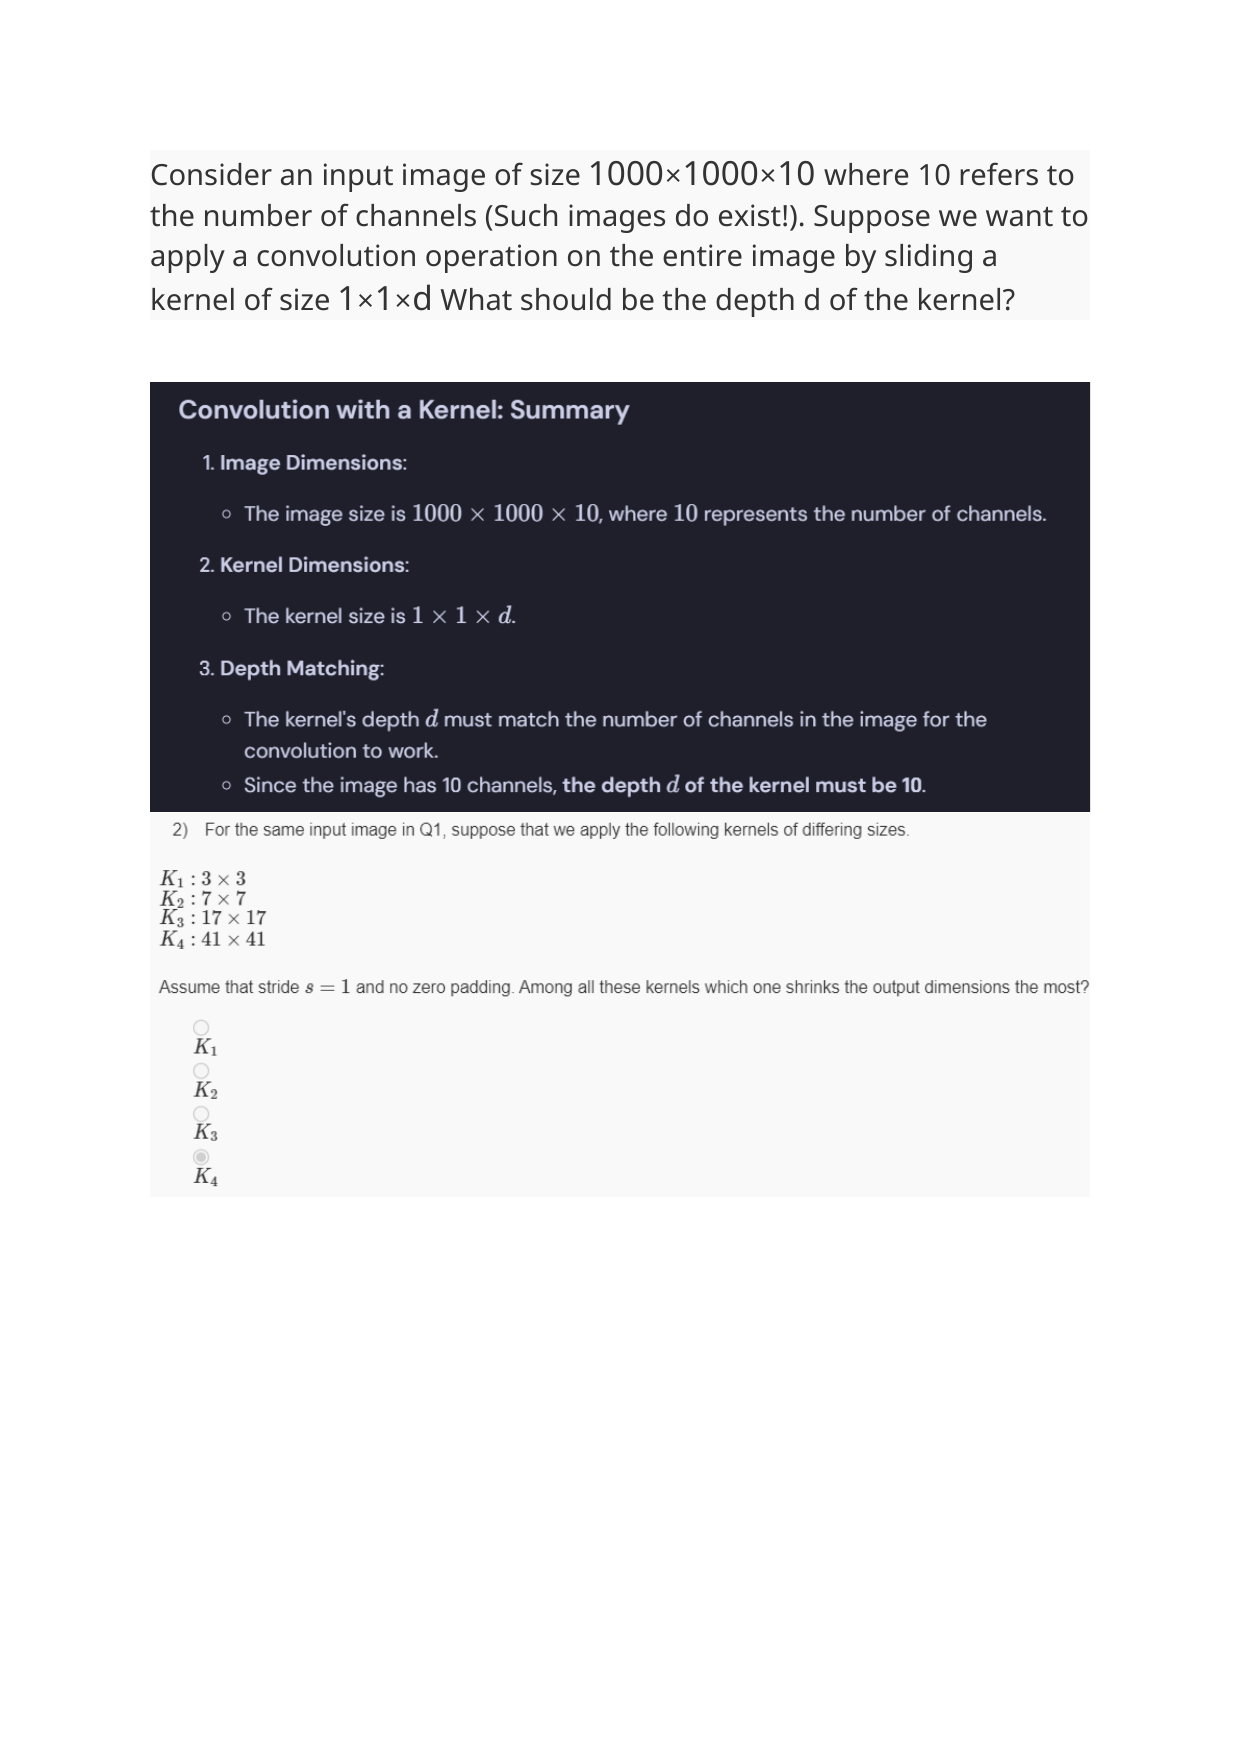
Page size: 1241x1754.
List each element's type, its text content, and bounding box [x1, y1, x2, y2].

picture [150, 813, 1091, 1197]
text Consider an input image of size 1000×1000×10 where 10 refers to the number of channels (Such images do exist!). Suppose we want to apply a convolution operation on the entire image by sliding a kernel of size 1×1×d What should be the depth d of the kernel? [150, 150, 1090, 320]
picture [150, 382, 1091, 812]
